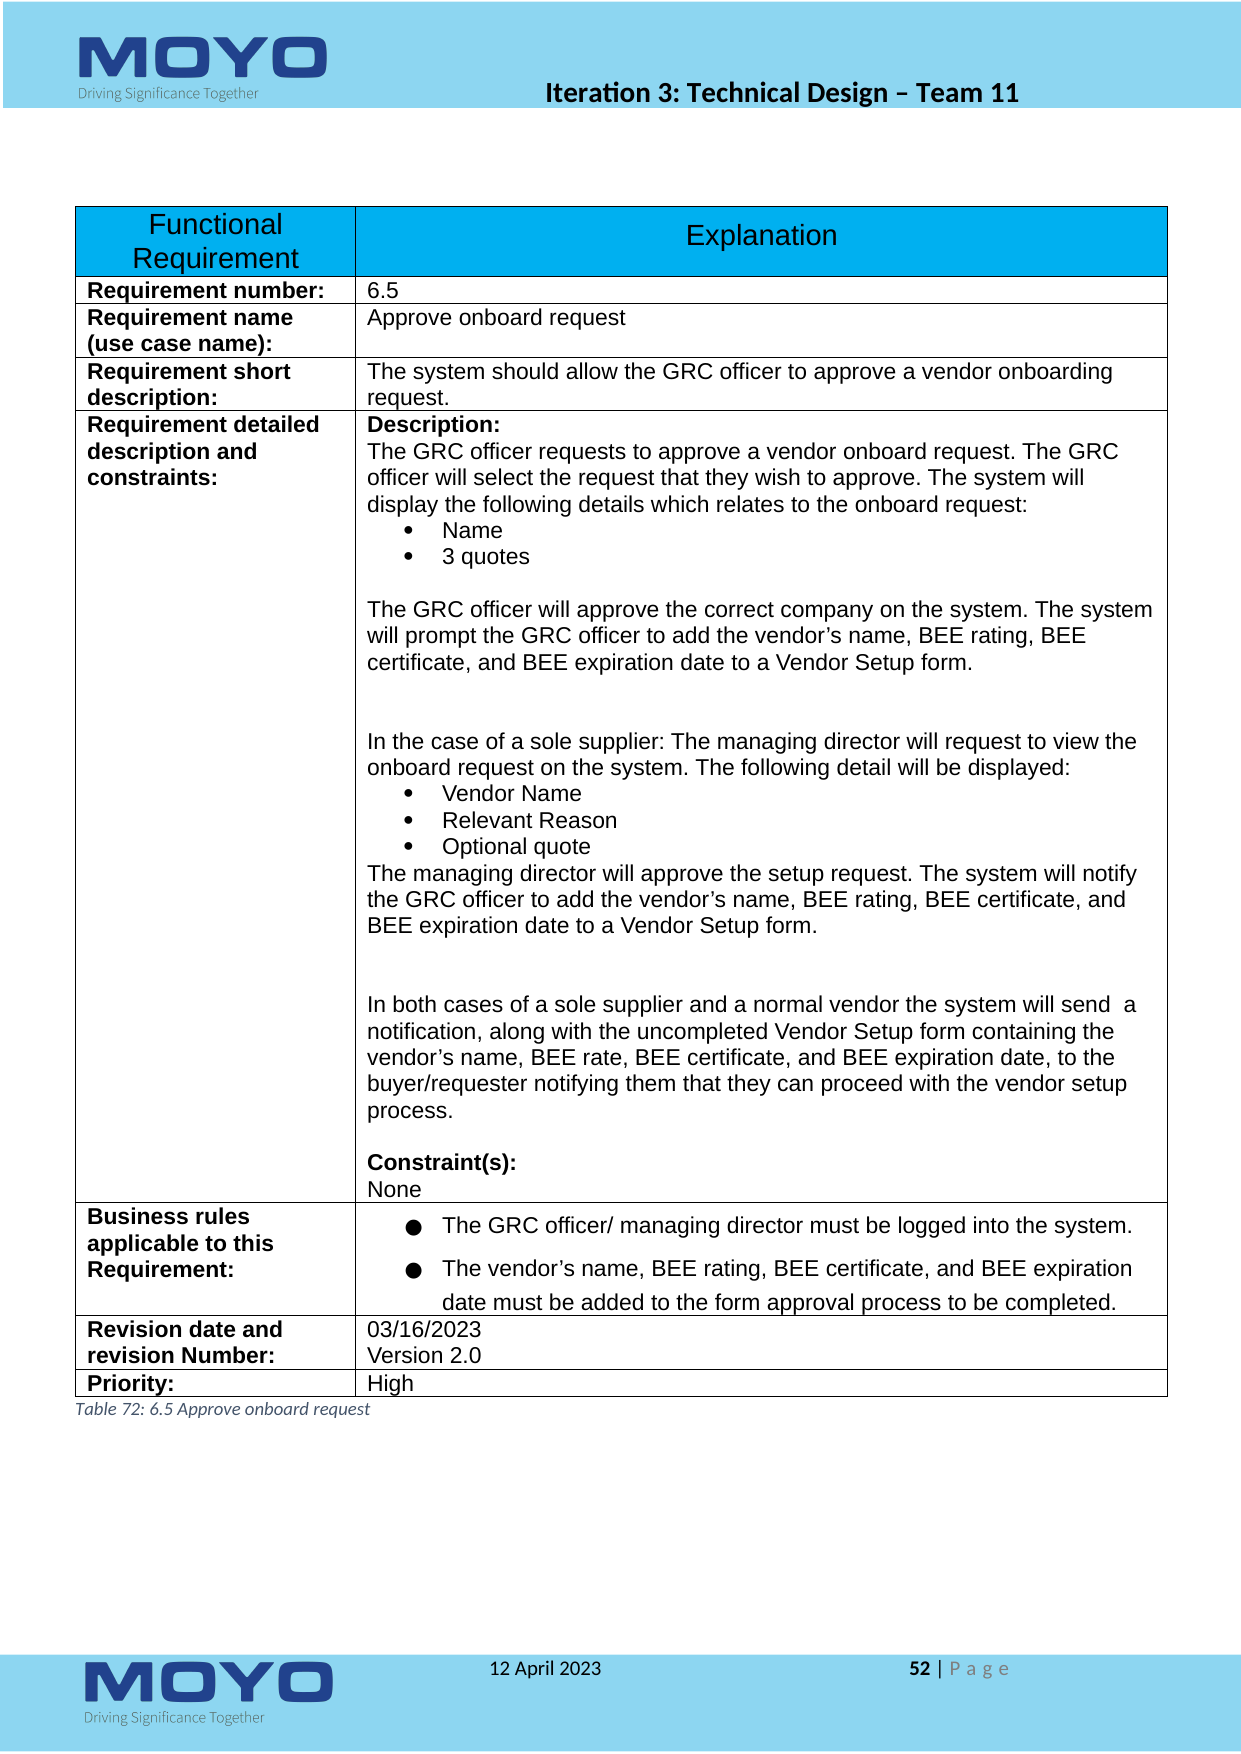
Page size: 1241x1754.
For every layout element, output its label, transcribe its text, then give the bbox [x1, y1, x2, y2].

table_cell Requirement name (use case name): [76, 304, 355, 357]
text Table 72: 6.5 Approve onboard request [75, 1397, 1165, 1420]
table_cell High [356, 1370, 1167, 1396]
table_cell Priority: [76, 1370, 355, 1396]
table_cell Description: The GRC officer requests to approve a vendor onboard request. The GRC officer will select the request that they wish to approve. The system will display the following details which relates to the onboard request: Name 3 quotes The GRC officer will approve the correct company on the system. The system will prompt the GRC officer to add the vendor’s name, BEE rating, BEE certificate, and BEE expiration date to a Vendor Setup form. In the case of a sole supplier: The managing director will request to view the onboard request on the system. The following detail will be displayed: Vendor Name Relevant Reason Optional quote The managing director will approve the setup request. The system will notify the GRC officer to add the vendor’s name, BEE rating, BEE certificate, and BEE expiration date to a Vendor Setup form. In both cases of a sole supplier and a normal vendor the system will send a notification, along with the uncompleted Vendor Setup form containing the vendor’s name, BEE rate, BEE certificate, and BEE expiration date, to the buyer/requester notifying them that they can proceed with the vendor setup process. Constraint(s): None [356, 411, 1167, 1202]
table_cell Approve onboard request [356, 304, 1167, 357]
table_cell Requirement number: [76, 277, 355, 303]
table_cell Business rules applicable to this Requirement: [76, 1203, 355, 1315]
picture [81, 1656, 336, 1729]
table_cell The GRC officer/ managing director must be logged into the system. The vendor’s name, BEE rating, BEE certificate, and BEE expiration date must be added to the form approval process to be completed. [356, 1203, 1167, 1315]
table_cell 6.5 [356, 277, 1167, 303]
table_cell 03/16/2023 Version 2.0 [356, 1316, 1167, 1369]
table_header Explanation [356, 207, 1167, 276]
table_header Functional Requirement [76, 207, 355, 276]
table_cell The system should allow the GRC officer to approve a vendor onboarding request. [356, 358, 1167, 410]
table_cell Revision date and revision Number: [76, 1316, 355, 1369]
picture [75, 31, 330, 105]
table_cell Requirement detailed description and constraints: [76, 411, 355, 1202]
table_cell Requirement short description: [76, 358, 355, 410]
